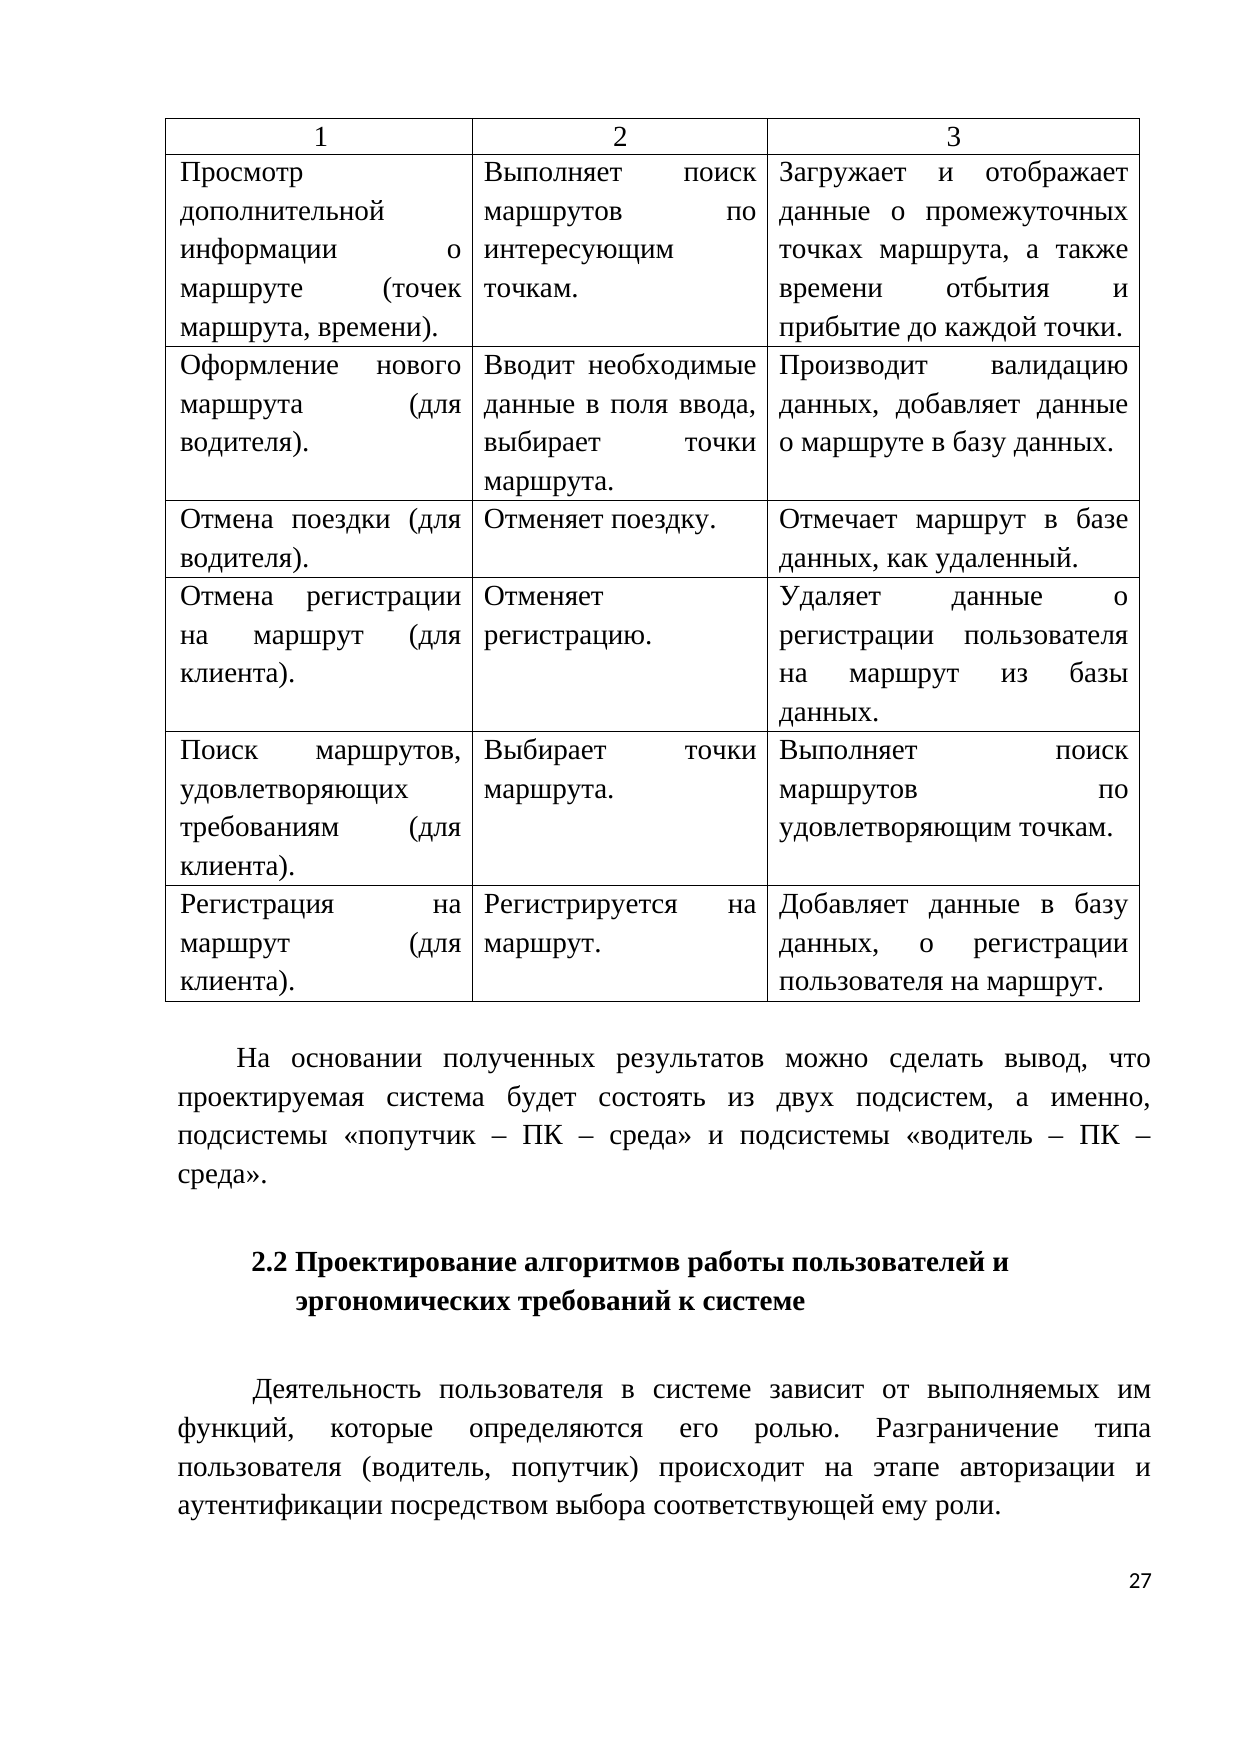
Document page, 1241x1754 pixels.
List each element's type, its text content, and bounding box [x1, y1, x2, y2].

subtitle 2.2 Проектирование алгоритмов работы пользователей и эргономических требований к системе [251, 1244, 1152, 1317]
table_cell Выполняет поиск маршрутов по удовлетворяющим точкам. [768, 732, 1139, 885]
table_cell Производит валидацию данных, добавляет данные о маршруте в базу данных. [768, 347, 1139, 500]
text На основании полученных результатов можно сделать вывод, что проектируемая система будет состоять из двух подсистем, а именно, подсистемы «попутчик – ПК – среда» и подсистемы «водитель – ПК – среда». [177, 1040, 1152, 1189]
table_cell Регистрация на маршрут (для клиента). [166, 886, 472, 1001]
table_cell Отмечает маршрут в базе данных, как удаленный. [768, 501, 1139, 577]
table_cell Выбирает точки маршрута. [473, 732, 767, 885]
table_cell Просмотр дополнительной информации о маршруте (точек маршрута, времени). [166, 155, 472, 346]
table_cell Вводит необходимые данные в поля ввода, выбирает точки маршрута. [473, 347, 767, 500]
table_cell Поиск маршрутов, удовлетворяющих требованиям (для клиента). [166, 732, 472, 885]
table_cell Загружает и отображает данные о промежуточных точках маршрута, а также времени отбытия и прибытие до каждой точки. [768, 155, 1139, 346]
table_cell Удаляет данные о регистрации пользователя на маршрут из базы данных. [768, 578, 1139, 731]
table_cell Добавляет данные в базу данных, о регистрации пользователя на маршрут. [768, 886, 1139, 1001]
table_cell Отмена поездки (для водителя). [166, 501, 472, 577]
table_header 2 [473, 119, 767, 153]
table_header 1 [166, 119, 472, 153]
table_cell Оформление нового маршрута (для водителя). [166, 347, 472, 500]
table_cell Отменяет регистрацию. [473, 578, 767, 731]
text Деятельность пользователя в системе зависит от выполняемых им функций, которые определяются его ролью. Разграничение типа пользователя (водитель, попутчик) происходит на этапе авторизации и аутентификации посредством выбора соответствующей ему роли. [177, 1372, 1152, 1521]
table_cell Регистрируется на маршрут. [473, 886, 767, 1001]
table_cell Отменяет поездку. [473, 501, 767, 577]
table_header 3 [768, 119, 1139, 153]
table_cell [473, 155, 767, 346]
table_cell Отмена регистрации на маршрут (для клиента). [166, 578, 472, 731]
